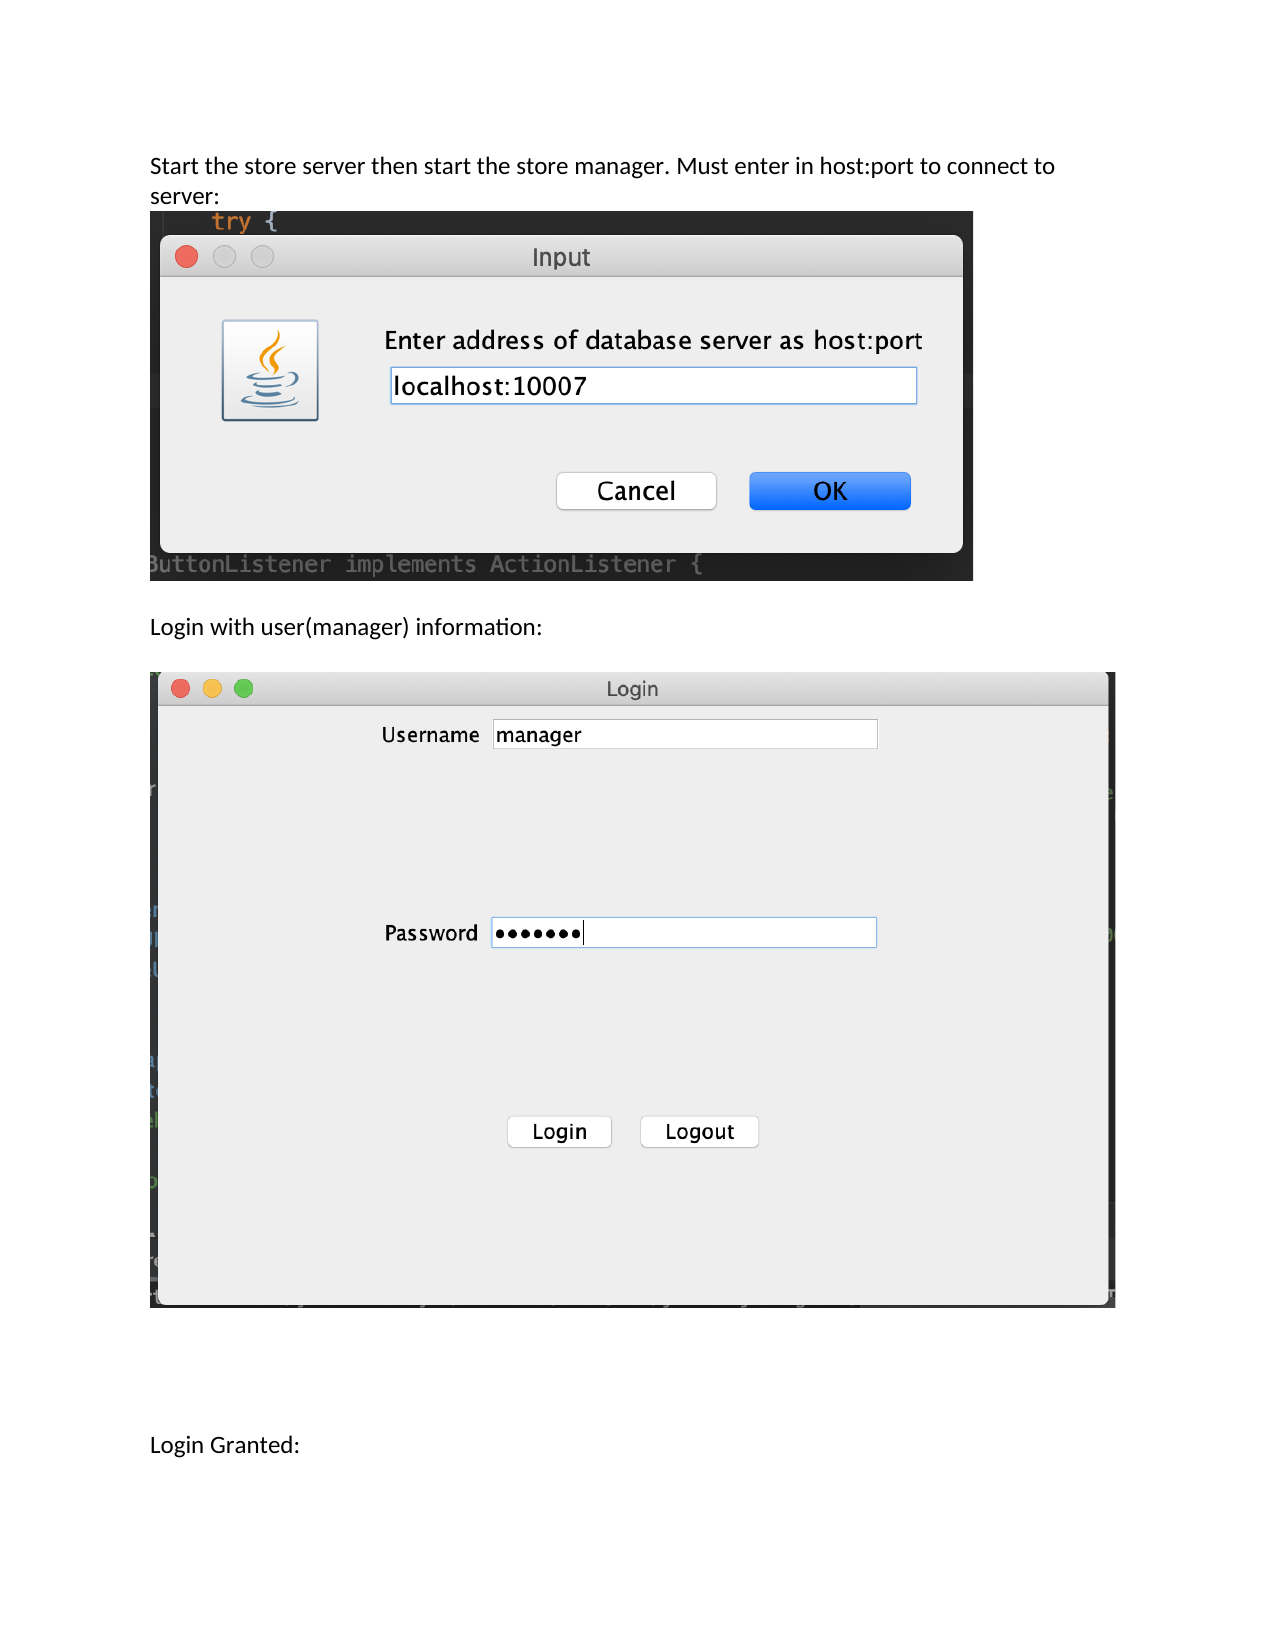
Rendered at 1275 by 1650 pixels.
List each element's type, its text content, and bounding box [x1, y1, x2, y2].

picture [150, 672, 1116, 1308]
text Start the store server then start the store manager. Must enter in host:port to connect to server: [150, 150, 1125, 211]
picture [150, 211, 974, 581]
text Login with user(manager) information: [150, 611, 1125, 642]
text Login Granted: [150, 1429, 1125, 1460]
